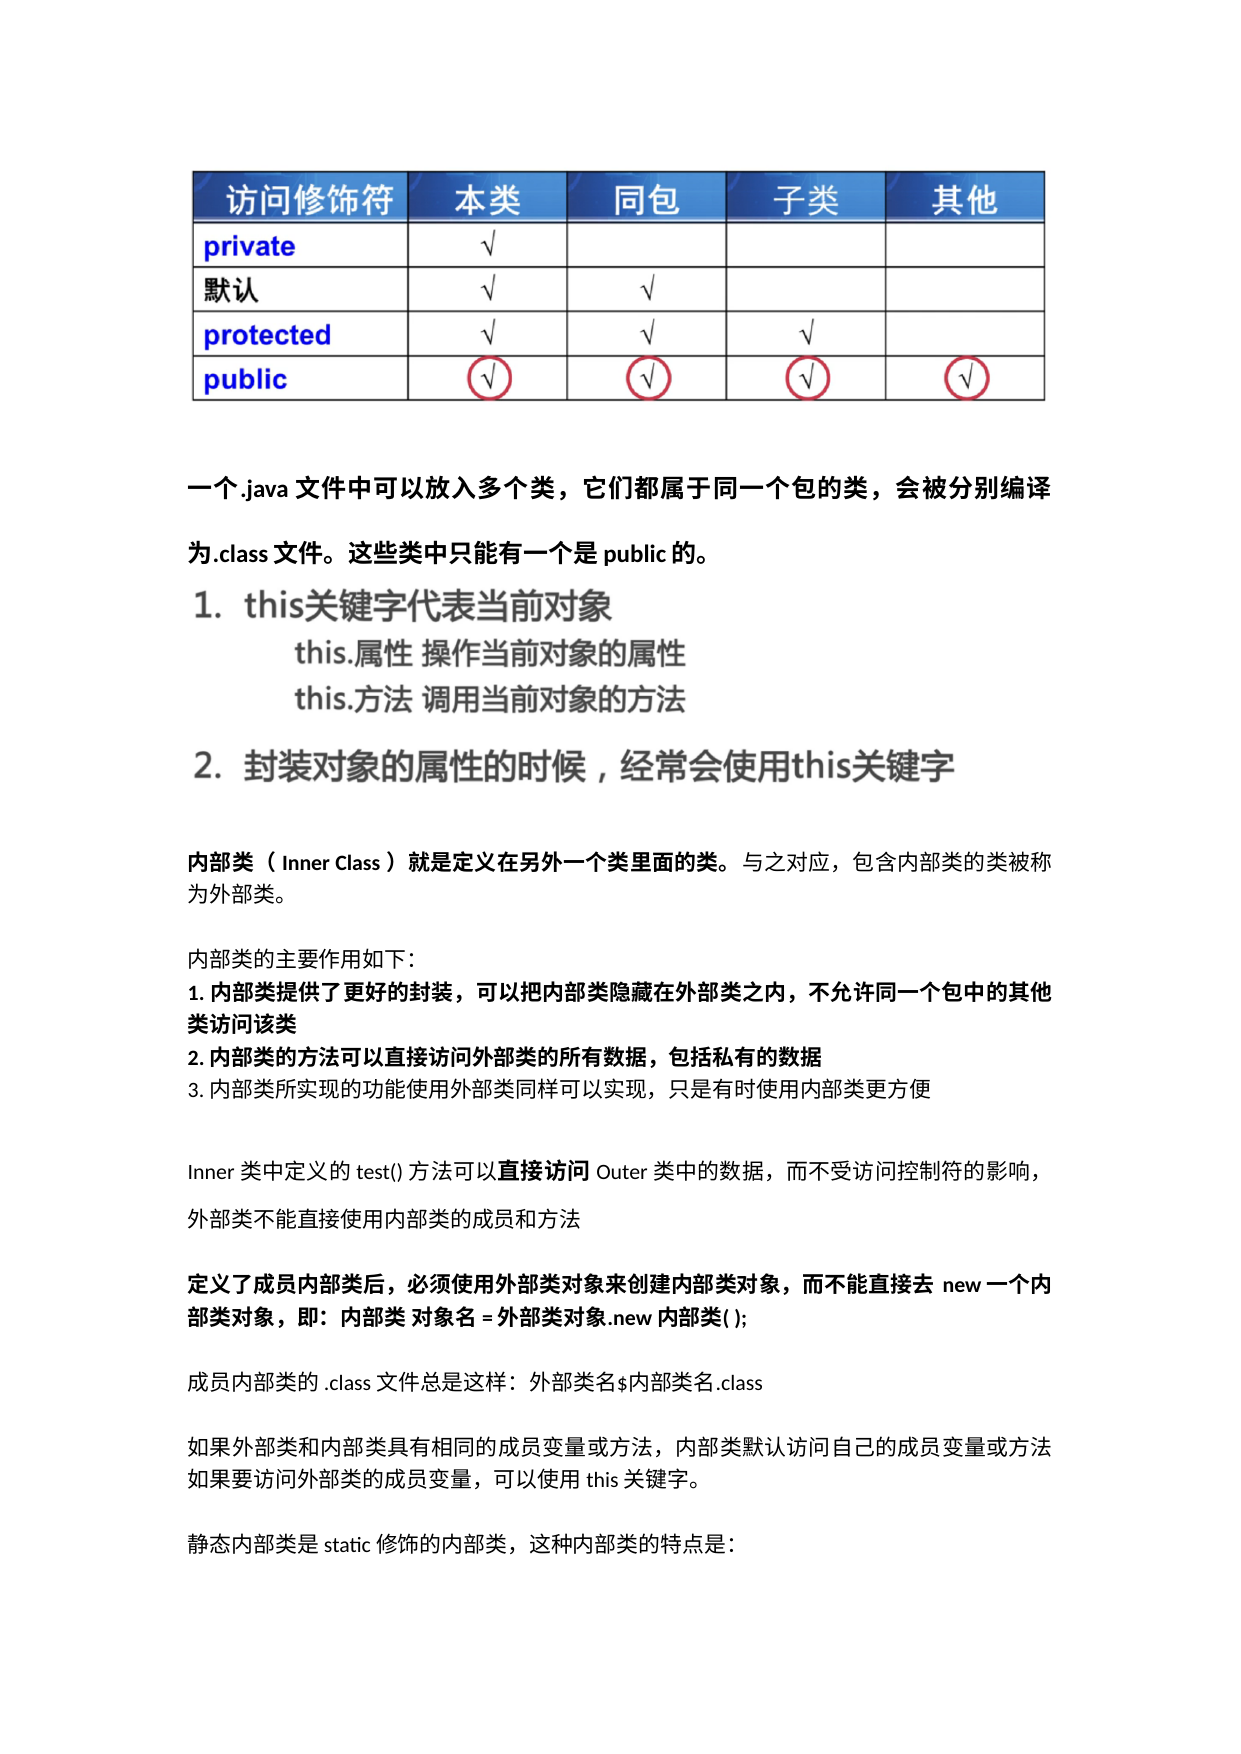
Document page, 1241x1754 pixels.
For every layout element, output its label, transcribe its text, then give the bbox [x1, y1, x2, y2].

text 静态内部类是 static 修饰的内部类，这种内部类的特点是： [187, 1527, 1053, 1559]
text 2. 内部类的方法可以直接访问外部类的所有数据，包括私有的数据 [187, 1039, 1053, 1072]
text 成员内部类的 .class 文件总是这样：外部类名$内部类名.class [187, 1364, 1053, 1397]
text 如果外部类和内部类具有相同的成员变量或方法，内部类默认访问自己的成员变量或方法，如果要访问外部类的成员变量，可以使用 this 关键字。 [187, 1429, 1053, 1494]
text Inner 类中定义的 test() 方法可以直接访问 Outer 类中的数据，而不受访问控制符的影响，外部类不能直接使用内部类的成员和方法 [187, 1137, 1053, 1234]
text 3. 内部类所实现的功能使用外部类同样可以实现，只是有时使用内部类更方便 [187, 1072, 1053, 1104]
picture [187, 584, 964, 793]
text 内部类的主要作用如下： [187, 942, 1053, 974]
text 一个.java文件中可以放入多个类，它们都属于同一个包的类，会被分别编译为.class文件。这些类中只能有一个是public的。 [187, 454, 1053, 584]
text 1. 内部类提供了更好的封装，可以把内部类隐藏在外部类之内，不允许同一个包中的其他类访问该类 [187, 974, 1053, 1039]
text 内部类（ Inner Class ）就是定义在另外一个类里面的类。与之对应，包含内部类的类被称为外部类。 [187, 844, 1053, 909]
picture [187, 162, 1052, 408]
text 定义了成员内部类后，必须使用外部类对象来创建内部类对象，而不能直接去 new 一个内部类对象，即：内部类 对象名 = 外部类对象.new 内部类( ); [187, 1267, 1053, 1332]
